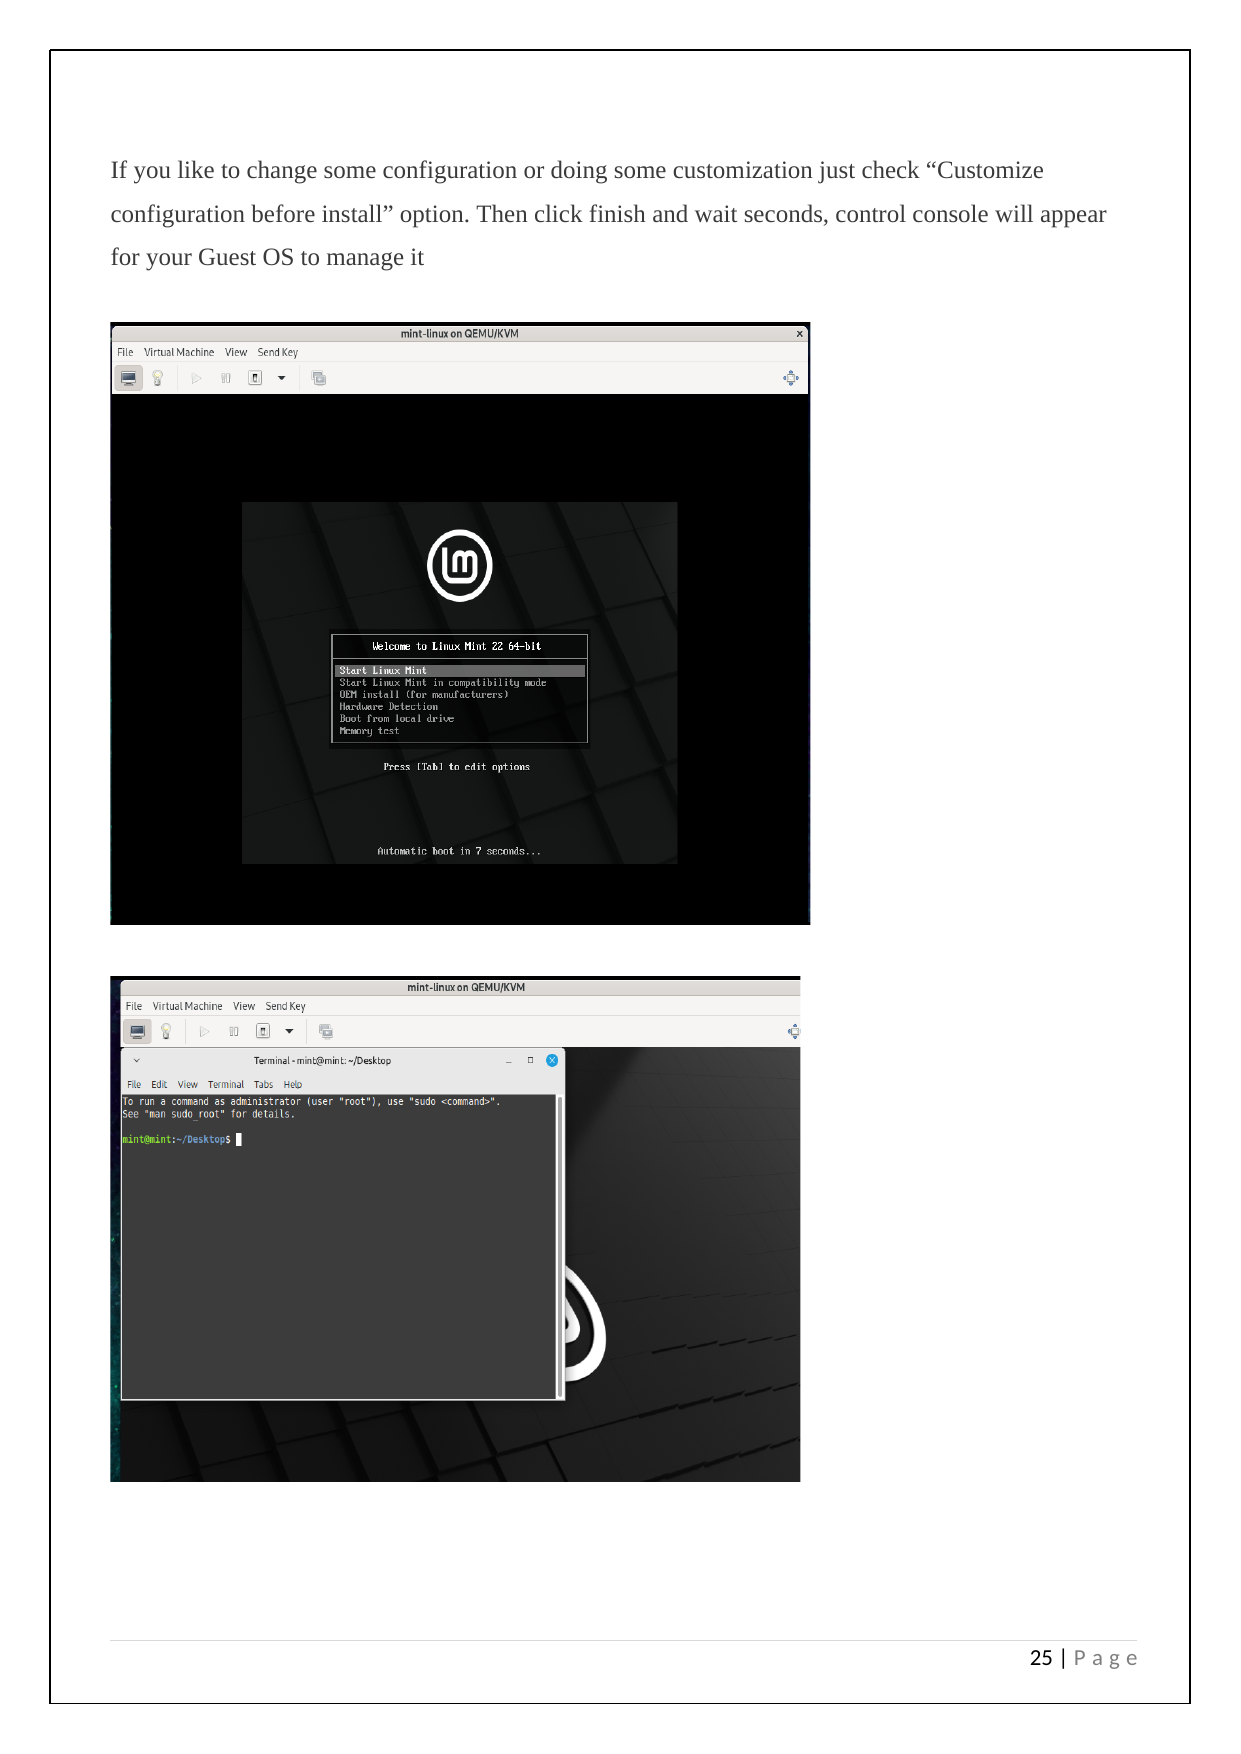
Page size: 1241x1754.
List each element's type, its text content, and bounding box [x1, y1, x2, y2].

text If you like to change some configuration or doing some customization just check “Customize configuration before install” option. Then click finish and wait seconds, control console will appear for your Guest OS to manage it [110, 156, 1137, 271]
picture [110, 322, 811, 925]
picture [110, 976, 801, 1482]
